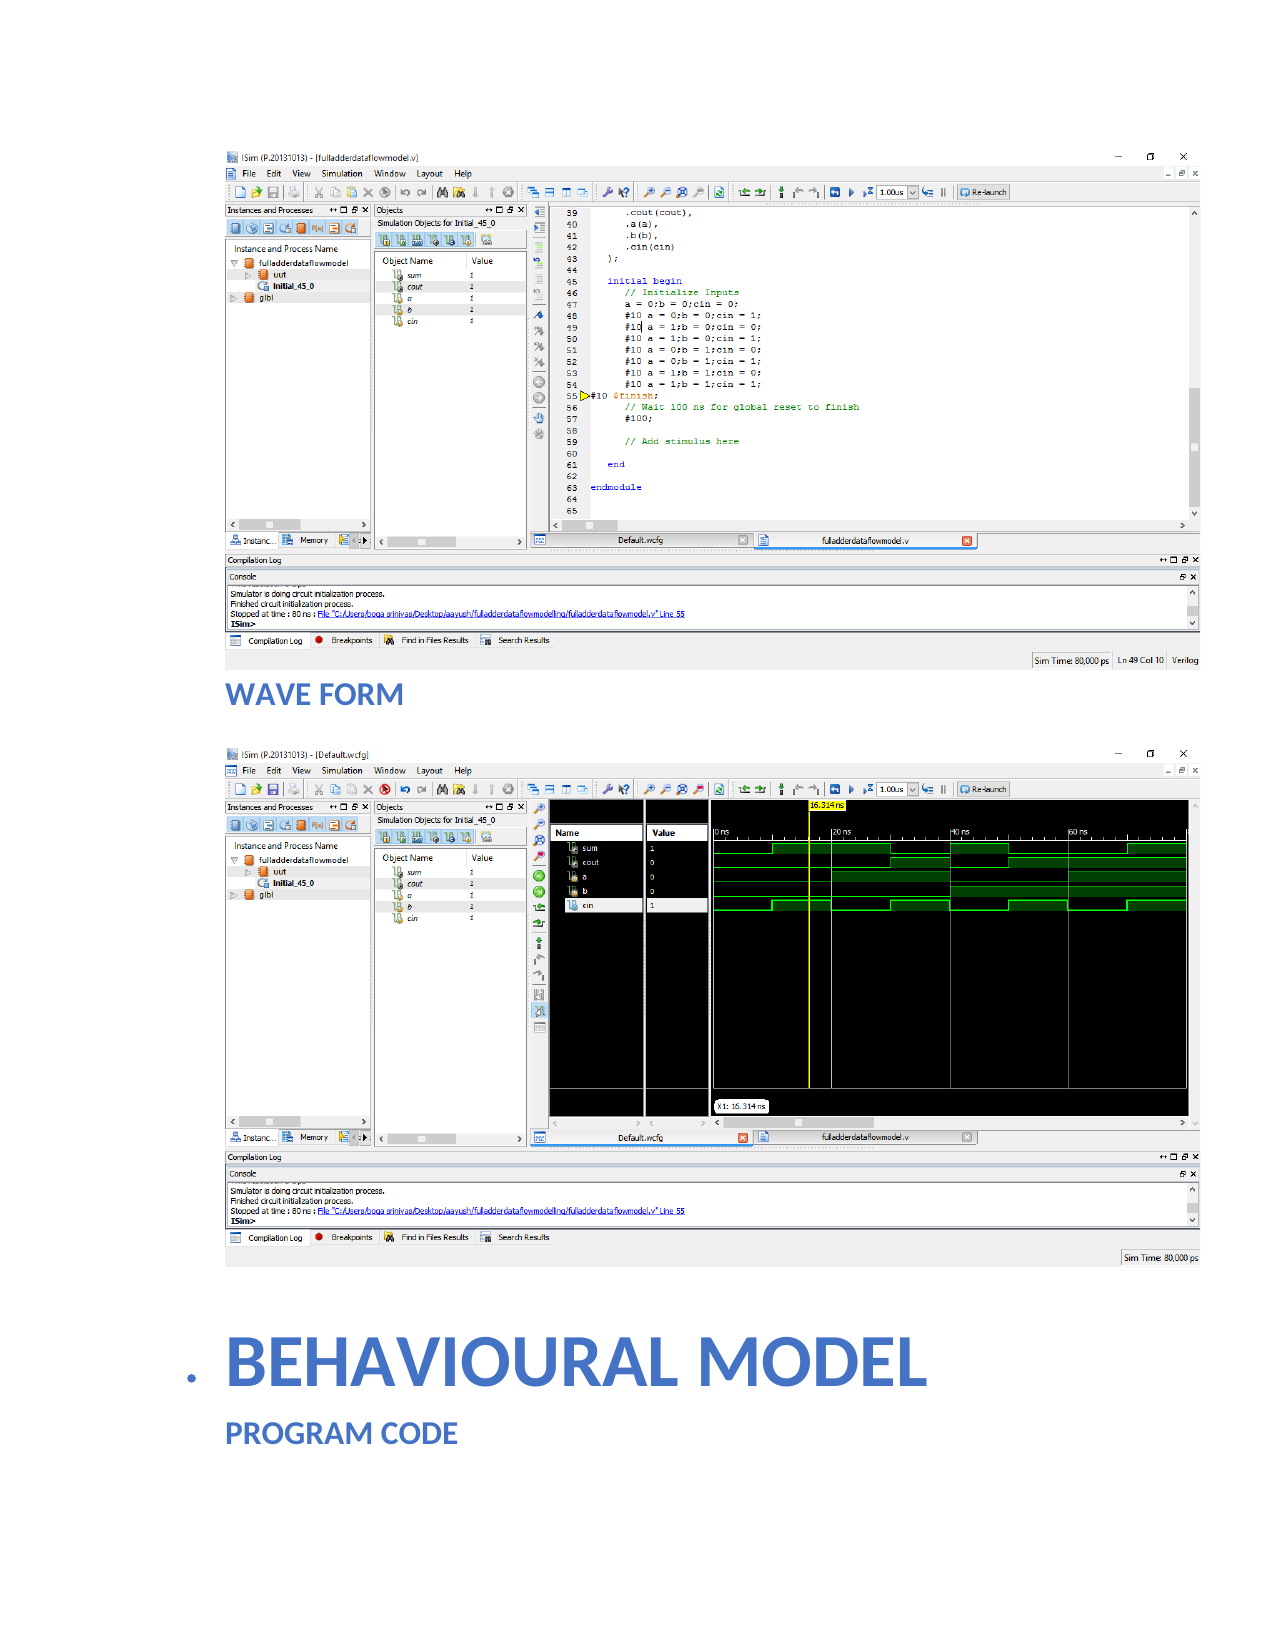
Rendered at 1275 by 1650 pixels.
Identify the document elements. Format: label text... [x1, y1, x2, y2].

list PROGRAM CODE [225, 1412, 1125, 1453]
list WAVE FORM [225, 670, 1125, 713]
picture [225, 746, 1200, 1267]
picture [225, 150, 1200, 670]
list BEHAVIOURAL MODEL [187, 1313, 1125, 1405]
